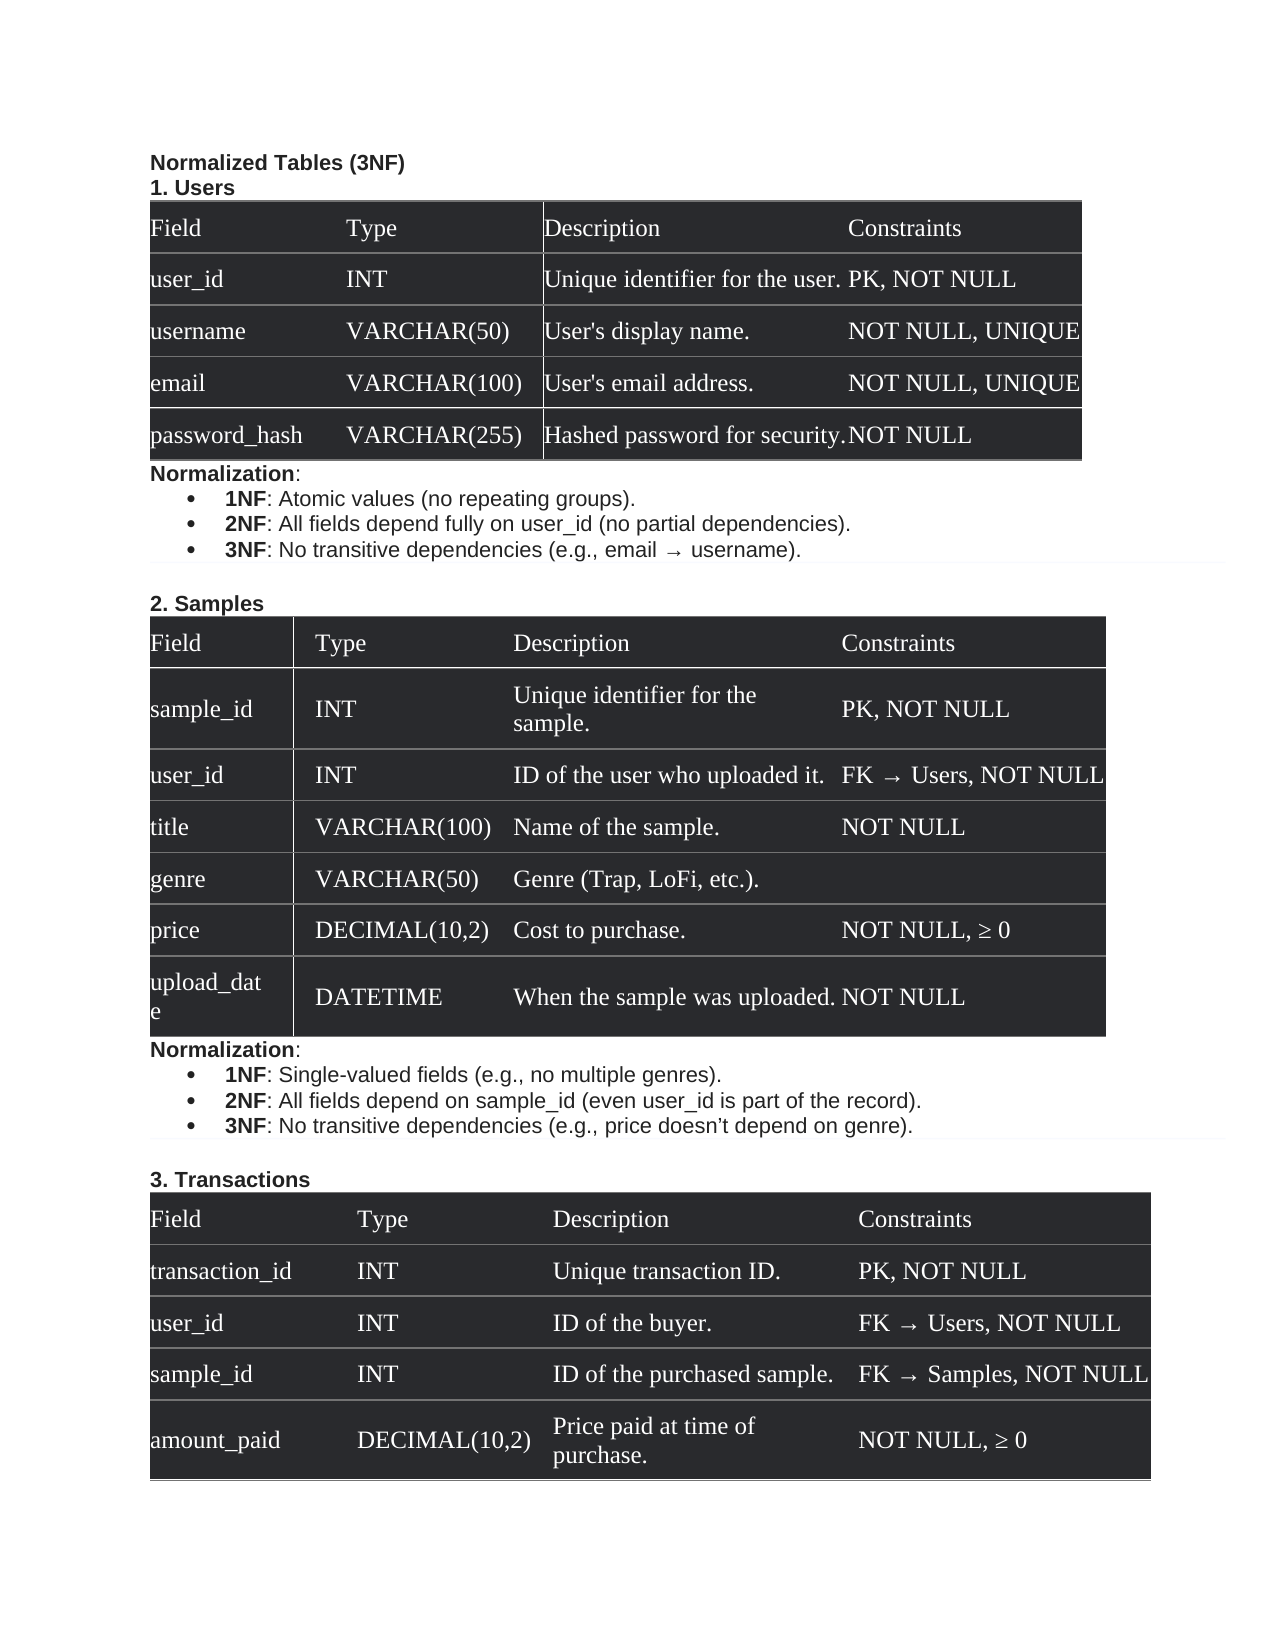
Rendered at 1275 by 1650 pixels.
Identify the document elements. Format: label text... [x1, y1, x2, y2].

table_cell user_id [150, 1297, 335, 1347]
table_cell NOT NULL, ≥ 0 [841, 905, 1106, 955]
table_cell PK, NOT NULL [848, 254, 1082, 304]
table_header Description [553, 1193, 858, 1244]
table_header Type [294, 617, 513, 667]
table_cell VARCHAR(100) [324, 357, 543, 407]
list 3NF: No transitive dependencies (e.g., email → username). [187, 536, 1226, 561]
table_cell username [150, 306, 324, 356]
table_header Field [150, 202, 324, 252]
table_cell FK → Users, NOT NULL [841, 750, 1106, 800]
text 2. Samples [150, 590, 1226, 616]
table_cell User's display name. [544, 306, 848, 356]
list 2NF: All fields depend on sample_id (even user_id is part of the record). [187, 1087, 1226, 1113]
table_header Description [513, 617, 841, 667]
table_cell sample_id [150, 1349, 335, 1399]
table_cell INT [294, 750, 513, 800]
table_cell PK, NOT NULL [858, 1245, 1151, 1295]
table_cell transaction_id [150, 1245, 335, 1295]
table_cell NOT NULL, ≥ 0 [858, 1401, 1151, 1479]
list 3NF: No transitive dependencies (e.g., price doesn’t depend on genre). [187, 1113, 1226, 1137]
table_header Field [150, 617, 293, 667]
table_header Constraints [841, 617, 1106, 667]
text Normalization: [150, 461, 1226, 486]
table_cell Unique identifier for the user. [544, 254, 848, 304]
table_cell FK → Users, NOT NULL [858, 1297, 1151, 1347]
table_cell Name of the sample. [513, 801, 841, 851]
table_cell INT [335, 1297, 553, 1347]
table_cell INT [324, 254, 543, 304]
table_cell ID of the purchased sample. [553, 1349, 858, 1399]
table_cell When the sample was uploaded. [513, 957, 841, 1036]
text 1. Users [150, 175, 1226, 200]
table_cell email [150, 357, 324, 407]
table_cell VARCHAR(50) [294, 853, 513, 903]
table_cell NOT NULL [848, 409, 1082, 459]
table_cell user_id [150, 254, 324, 304]
table_cell upload_date [150, 957, 293, 1036]
list 2NF: All fields depend fully on user_id (no partial dependencies). [187, 511, 1226, 536]
text 3. Transactions [150, 1167, 1226, 1192]
table_cell DECIMAL(10,2) [294, 905, 513, 955]
table_cell title [150, 801, 293, 851]
table_cell user_id [150, 750, 293, 800]
table_cell DATETIME [294, 957, 513, 1036]
table_header Description [544, 202, 848, 252]
table_cell NOT NULL [841, 801, 1106, 851]
table_cell VARCHAR(100) [294, 801, 513, 851]
list 1NF: Single-valued fields (e.g., no multiple genres). [187, 1062, 1226, 1087]
table_cell INT [335, 1349, 553, 1399]
table_cell Genre (Trap, LoFi, etc.). [513, 853, 841, 903]
table_cell Unique transaction ID. [553, 1245, 858, 1295]
table_cell VARCHAR(255) [324, 409, 543, 459]
table_header Constraints [848, 202, 1082, 252]
table_cell [841, 853, 1106, 903]
table_cell NOT NULL [841, 957, 1106, 1036]
table_cell Cost to purchase. [513, 905, 841, 955]
table_cell Unique identifier for the sample. [513, 669, 841, 748]
list 1NF: Atomic values (no repeating groups). [187, 486, 1226, 511]
text Normalization: [150, 1037, 1226, 1062]
table_cell INT [294, 669, 513, 748]
table_header Field [150, 1193, 335, 1244]
table_header Constraints [858, 1193, 1151, 1244]
table_cell ID of the buyer. [553, 1297, 858, 1347]
table_cell Price paid at time of purchase. [553, 1401, 858, 1479]
table_cell NOT NULL, UNIQUE [848, 306, 1082, 356]
table_cell FK → Samples, NOT NULL [858, 1349, 1151, 1399]
table_cell PK, NOT NULL [841, 669, 1106, 748]
table_cell amount_paid [150, 1401, 335, 1479]
table_cell genre [150, 853, 293, 903]
table_cell DECIMAL(10,2) [335, 1401, 553, 1479]
table_cell INT [335, 1245, 553, 1295]
table_header Type [335, 1193, 553, 1244]
text Normalized Tables (3NF) [150, 150, 1226, 175]
table_cell Hashed password for security. [544, 409, 848, 459]
table_cell VARCHAR(50) [324, 306, 543, 356]
table_header Type [324, 202, 543, 252]
table_cell sample_id [150, 669, 293, 748]
table_cell password_hash [150, 409, 324, 459]
table_cell User's email address. [544, 357, 848, 407]
table_cell price [150, 905, 293, 955]
table_cell ID of the user who uploaded it. [513, 750, 841, 800]
table_cell NOT NULL, UNIQUE [848, 357, 1082, 407]
